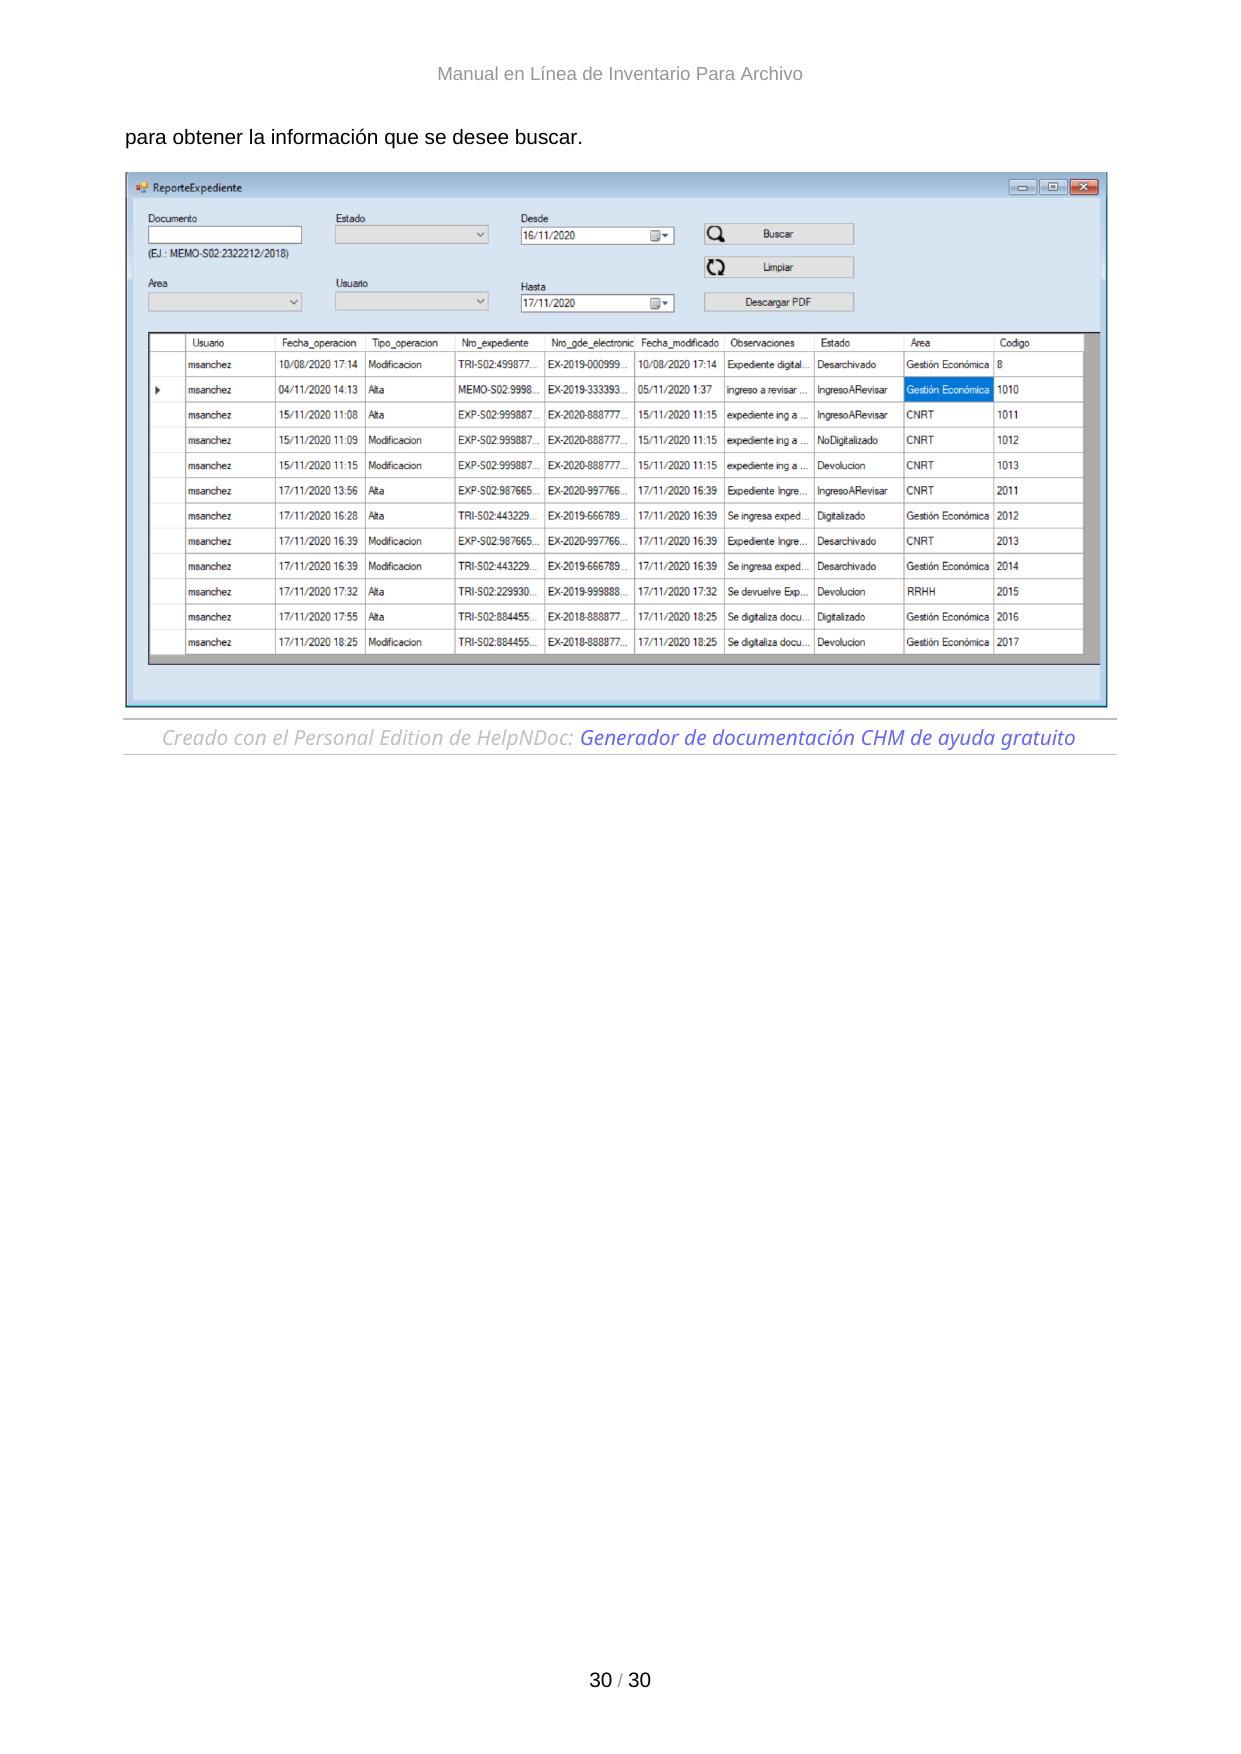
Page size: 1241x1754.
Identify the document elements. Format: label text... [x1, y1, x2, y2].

picture [125, 172, 1108, 708]
text para obtener la información que se desee buscar. [125, 125, 1115, 149]
text Creado con el Personal Edition de HelpNDoc: Generador de documentación CHM de ayuda gratuito [123, 720, 1117, 754]
